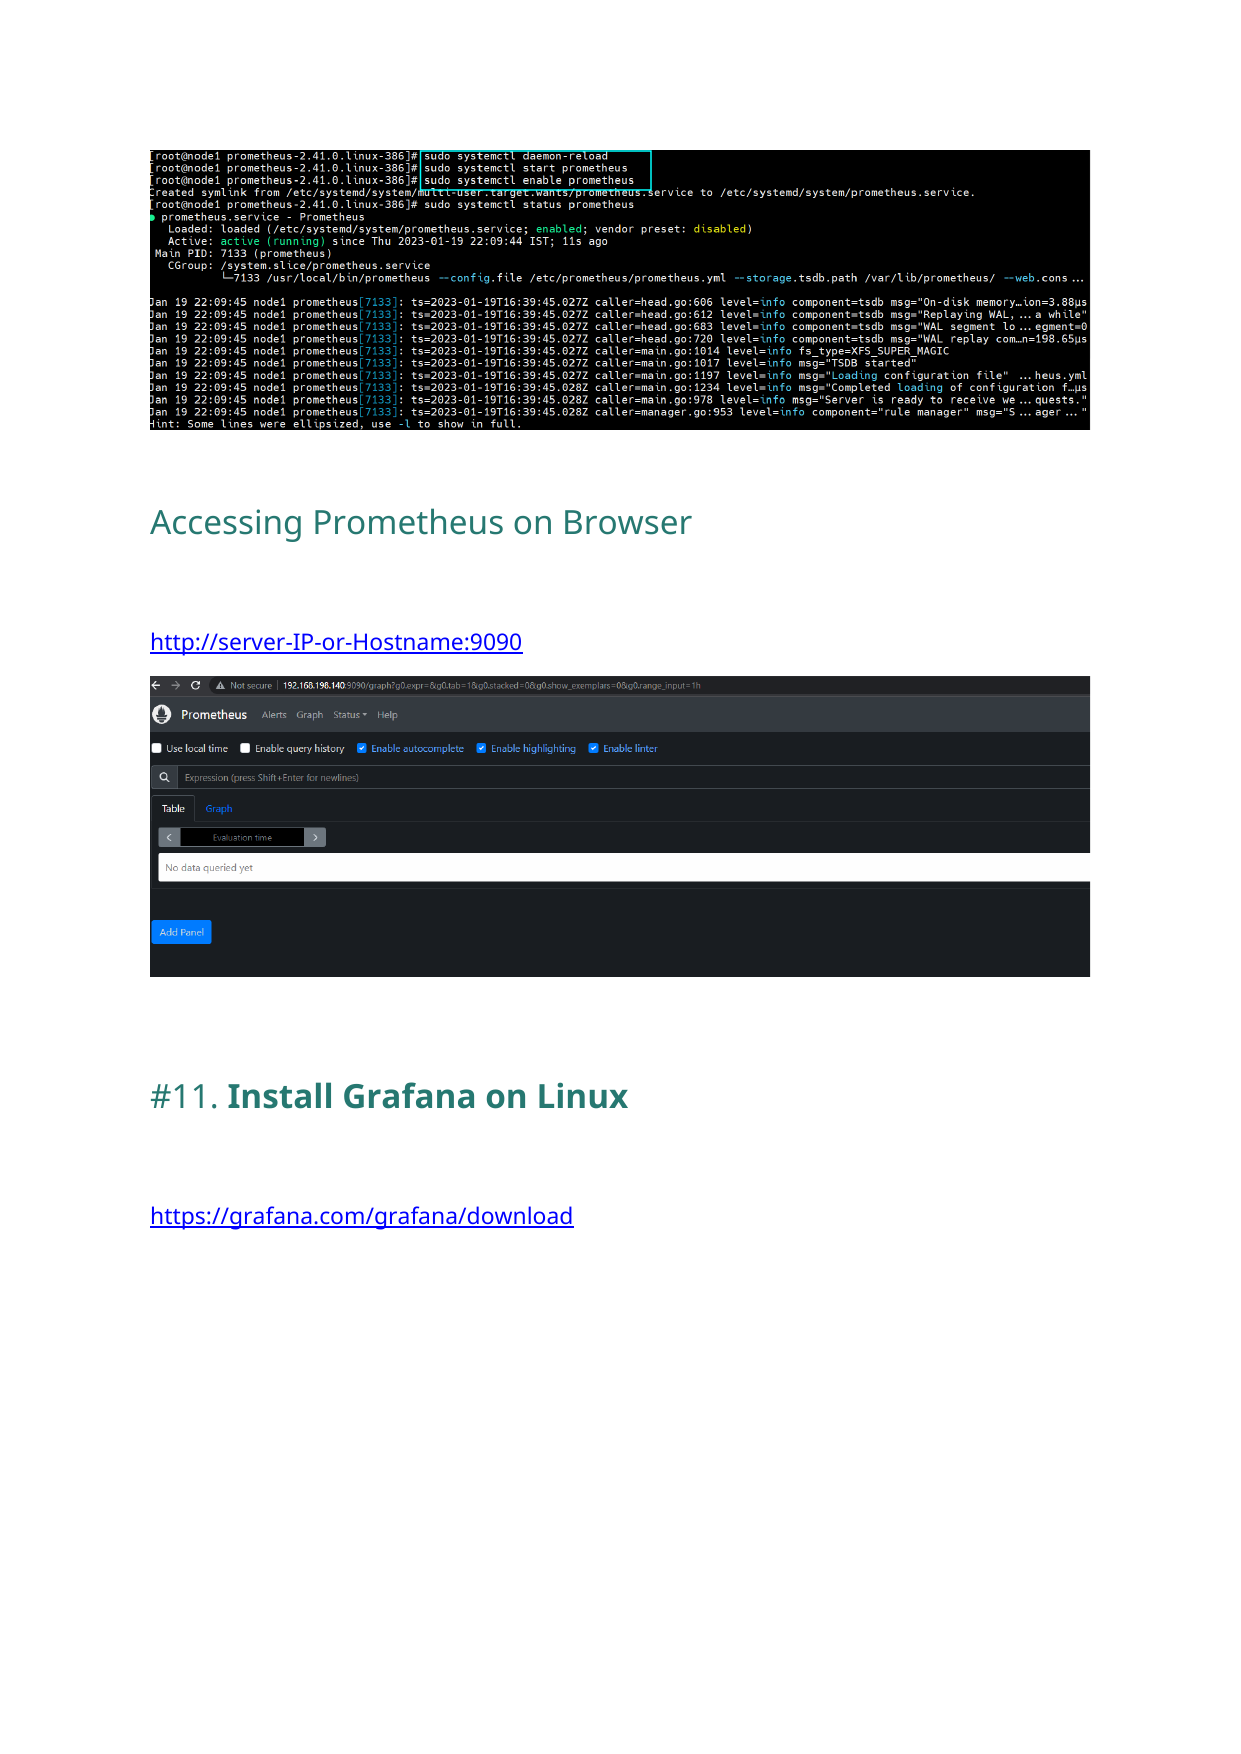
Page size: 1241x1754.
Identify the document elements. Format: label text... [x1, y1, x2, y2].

text https://grafana.com/grafana/download [150, 1199, 1090, 1231]
picture [150, 150, 1091, 430]
subtitle #11. Install Grafana on Linux [150, 1072, 1090, 1118]
subtitle Accessing Prometheus on Browser [150, 498, 1090, 544]
text http://server-IP-or-Hostname:9090 [150, 626, 1090, 657]
picture [150, 676, 1091, 977]
